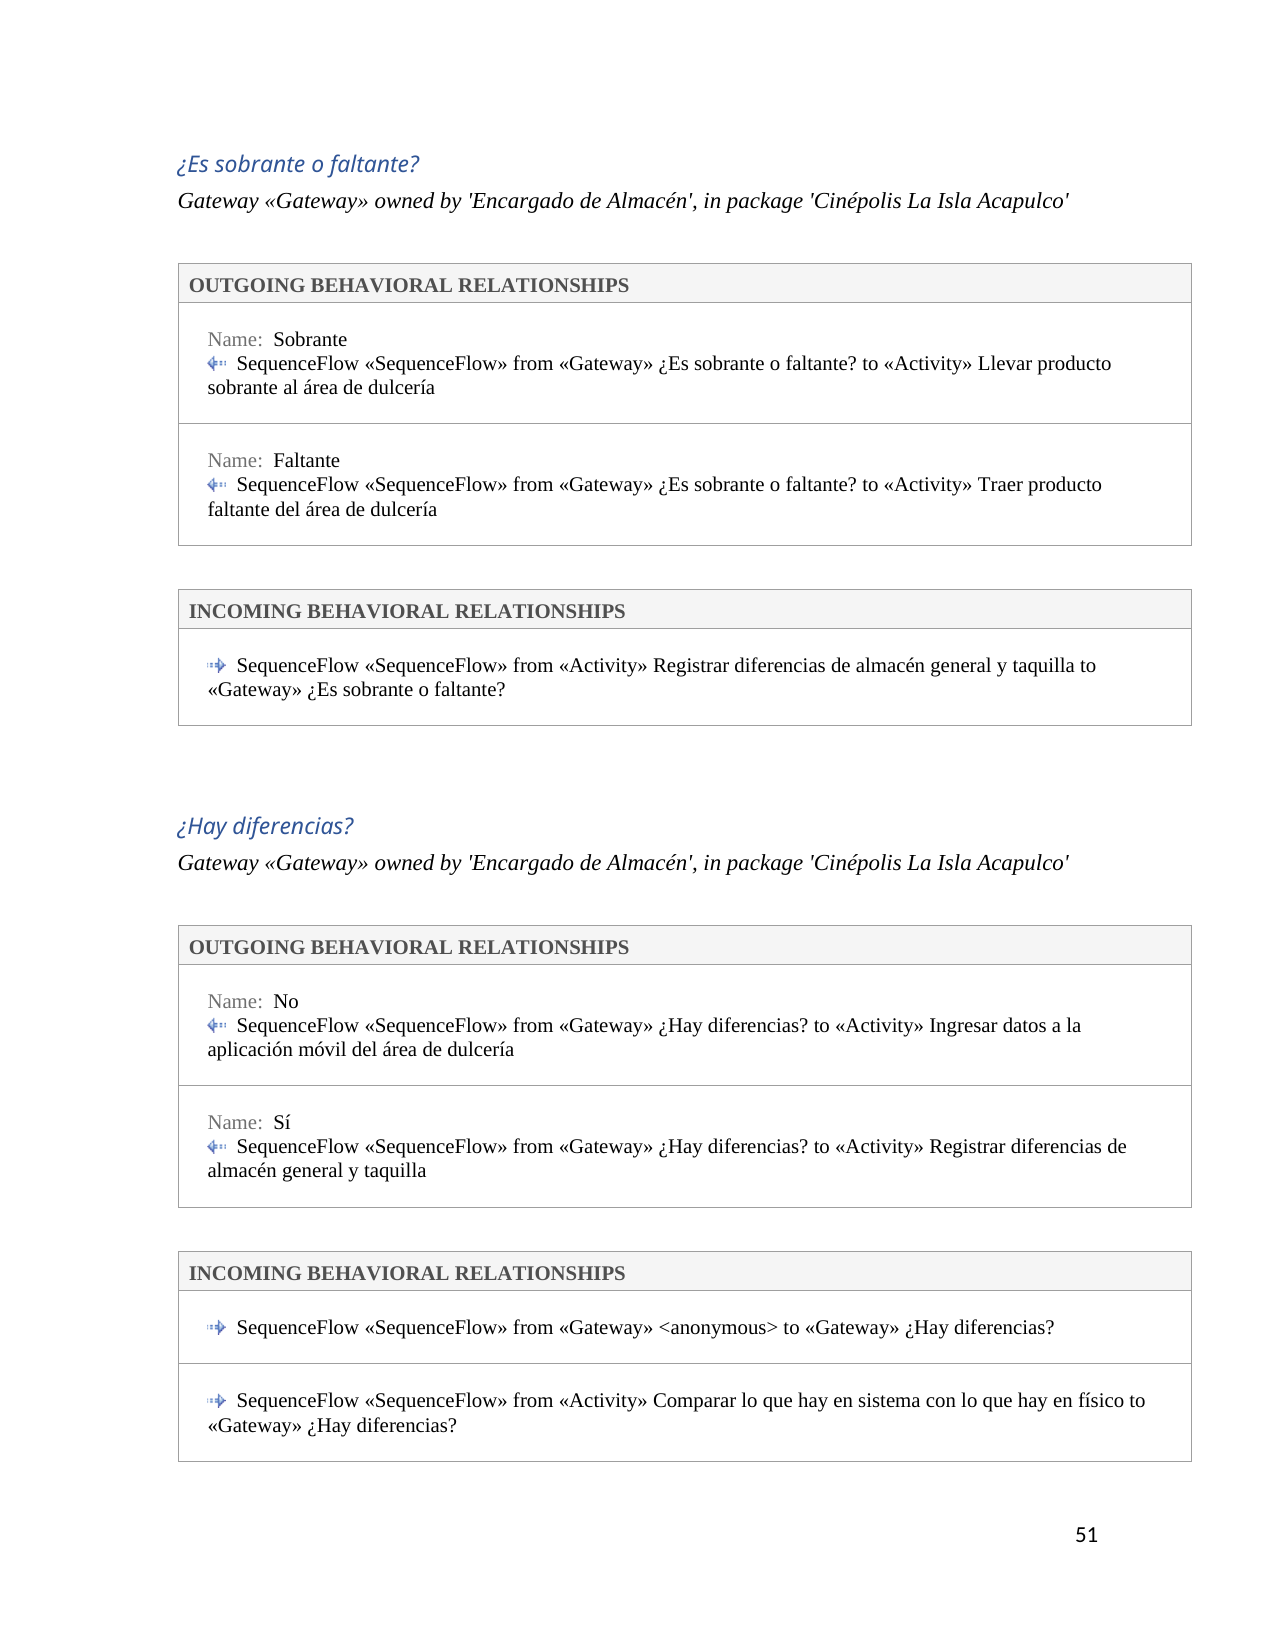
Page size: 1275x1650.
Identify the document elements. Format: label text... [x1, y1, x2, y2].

subtitle ¿Es sobrante o faltante? [177, 148, 1098, 179]
picture [207, 1135, 226, 1154]
text Gateway «Gateway» owned by 'Encargado de Almacén', in package 'Cinépolis La Isla Acapulco' [177, 187, 1098, 213]
text Gateway «Gateway» owned by 'Encargado de Almacén', in package 'Cinépolis La Isla Acapulco' [177, 849, 1098, 875]
table_cell Name: Faltante SequenceFlow «SequenceFlow» from «Gateway» ¿Es sobrante o faltante? to «Activity» Traer producto faltante del área de dulcería [179, 424, 1191, 544]
table_cell Name: No SequenceFlow «SequenceFlow» from «Gateway» ¿Hay diferencias? to «Activity» Ingresar datos a la aplicación móvil del área de dulcería [179, 965, 1191, 1085]
table_cell SequenceFlow «SequenceFlow» from «Activity» Comparar lo que hay en sistema con lo que hay en físico to «Gateway» ¿Hay diferencias? [179, 1364, 1191, 1461]
table_header OUTGOING BEHAVIORAL RELATIONSHIPS [179, 264, 1191, 302]
table_cell Name: Sobrante SequenceFlow «SequenceFlow» from «Gateway» ¿Es sobrante o faltante? to «Activity» Llevar producto sobrante al área de dulcería [179, 303, 1191, 423]
table_cell Name: Sí SequenceFlow «SequenceFlow» from «Gateway» ¿Hay diferencias? to «Activity» Registrar diferencias de almacén general y taquilla [179, 1086, 1191, 1207]
table_header INCOMING BEHAVIORAL RELATIONSHIPS [179, 590, 1191, 628]
picture [207, 473, 226, 492]
table_cell SequenceFlow «SequenceFlow» from «Gateway» <anonymous> to «Gateway» ¿Hay diferencias? [179, 1291, 1191, 1363]
picture [207, 1316, 226, 1335]
picture [207, 1013, 226, 1033]
picture [207, 351, 226, 371]
table_cell SequenceFlow «SequenceFlow» from «Activity» Registrar diferencias de almacén general y taquilla to «Gateway» ¿Es sobrante o faltante? [179, 629, 1191, 725]
subtitle ¿Hay diferencias? [177, 810, 1098, 841]
picture [207, 1389, 226, 1408]
table_header INCOMING BEHAVIORAL RELATIONSHIPS [179, 1252, 1191, 1290]
picture [207, 653, 226, 673]
table_header OUTGOING BEHAVIORAL RELATIONSHIPS [179, 926, 1191, 964]
